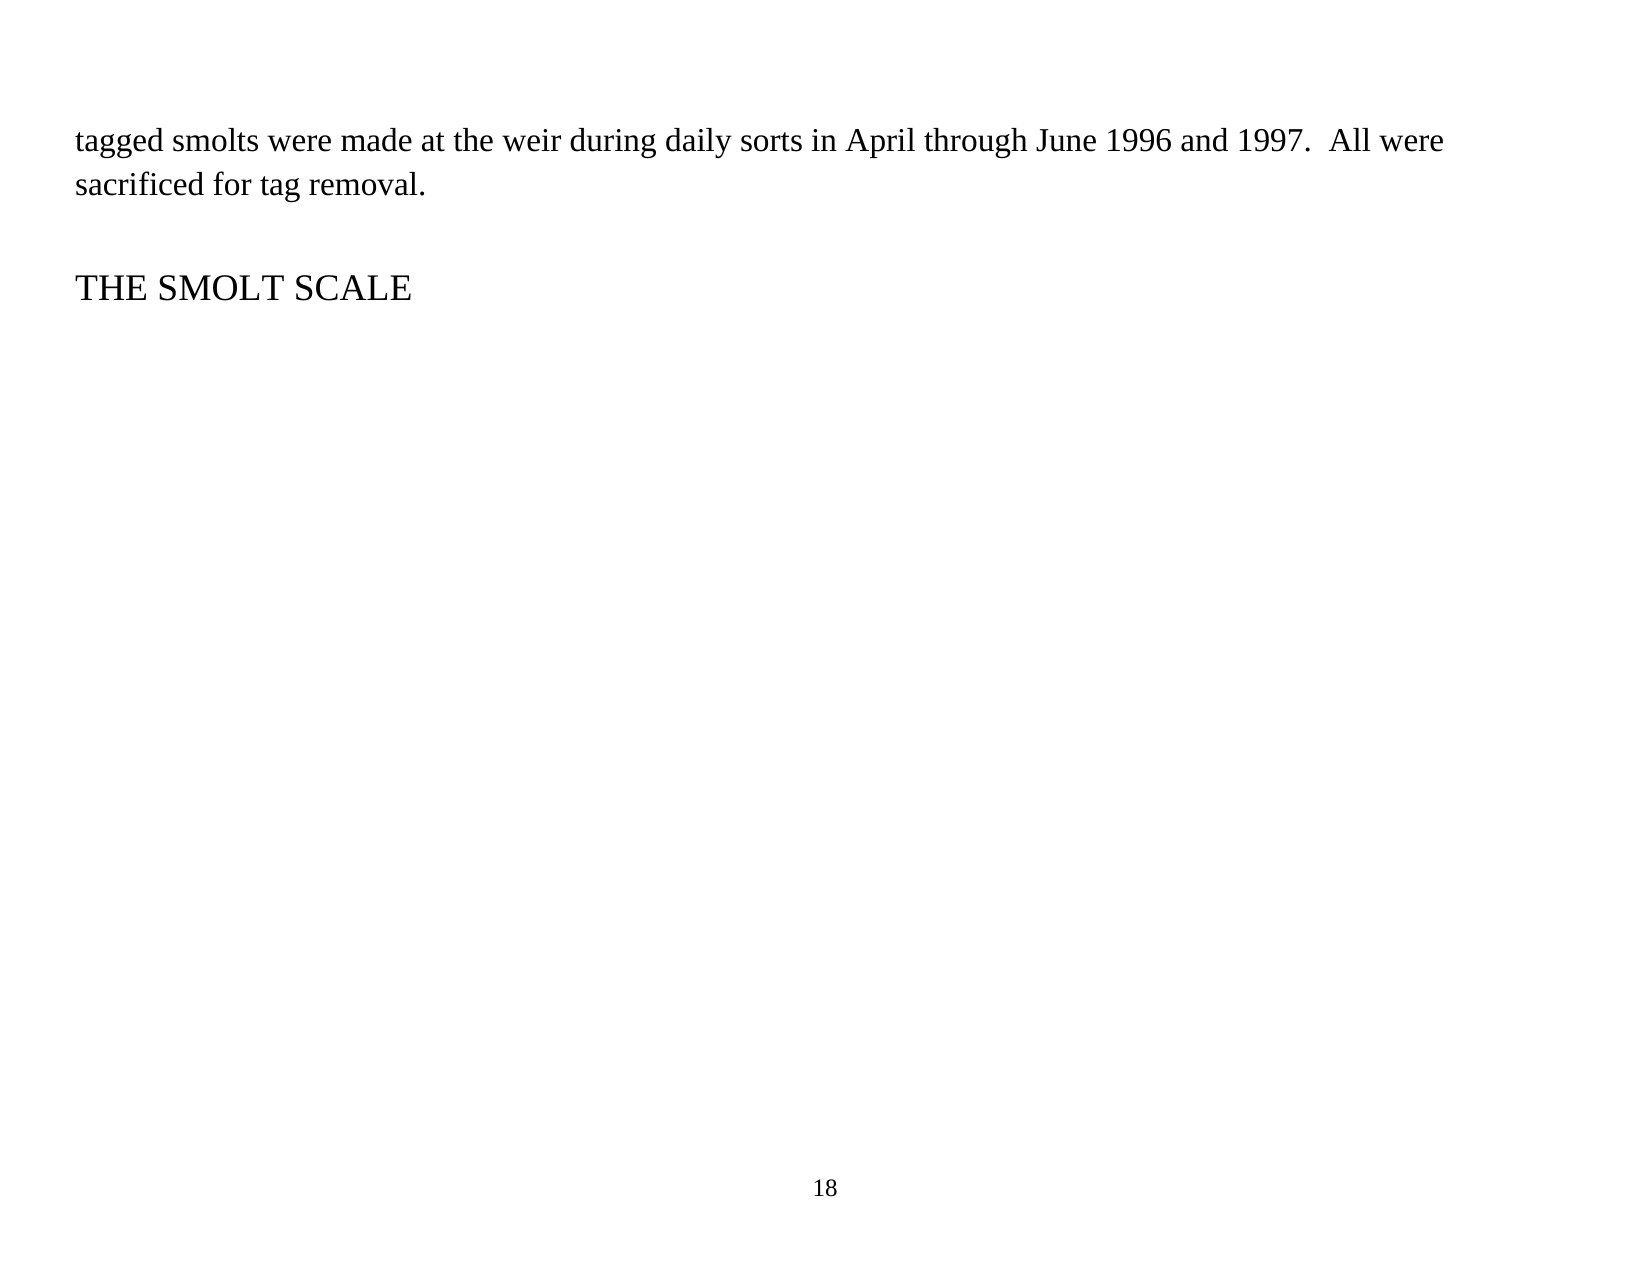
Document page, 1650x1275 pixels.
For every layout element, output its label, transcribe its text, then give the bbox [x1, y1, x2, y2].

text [75, 121, 1575, 203]
text THE SMOLT SCALE [75, 265, 1575, 308]
